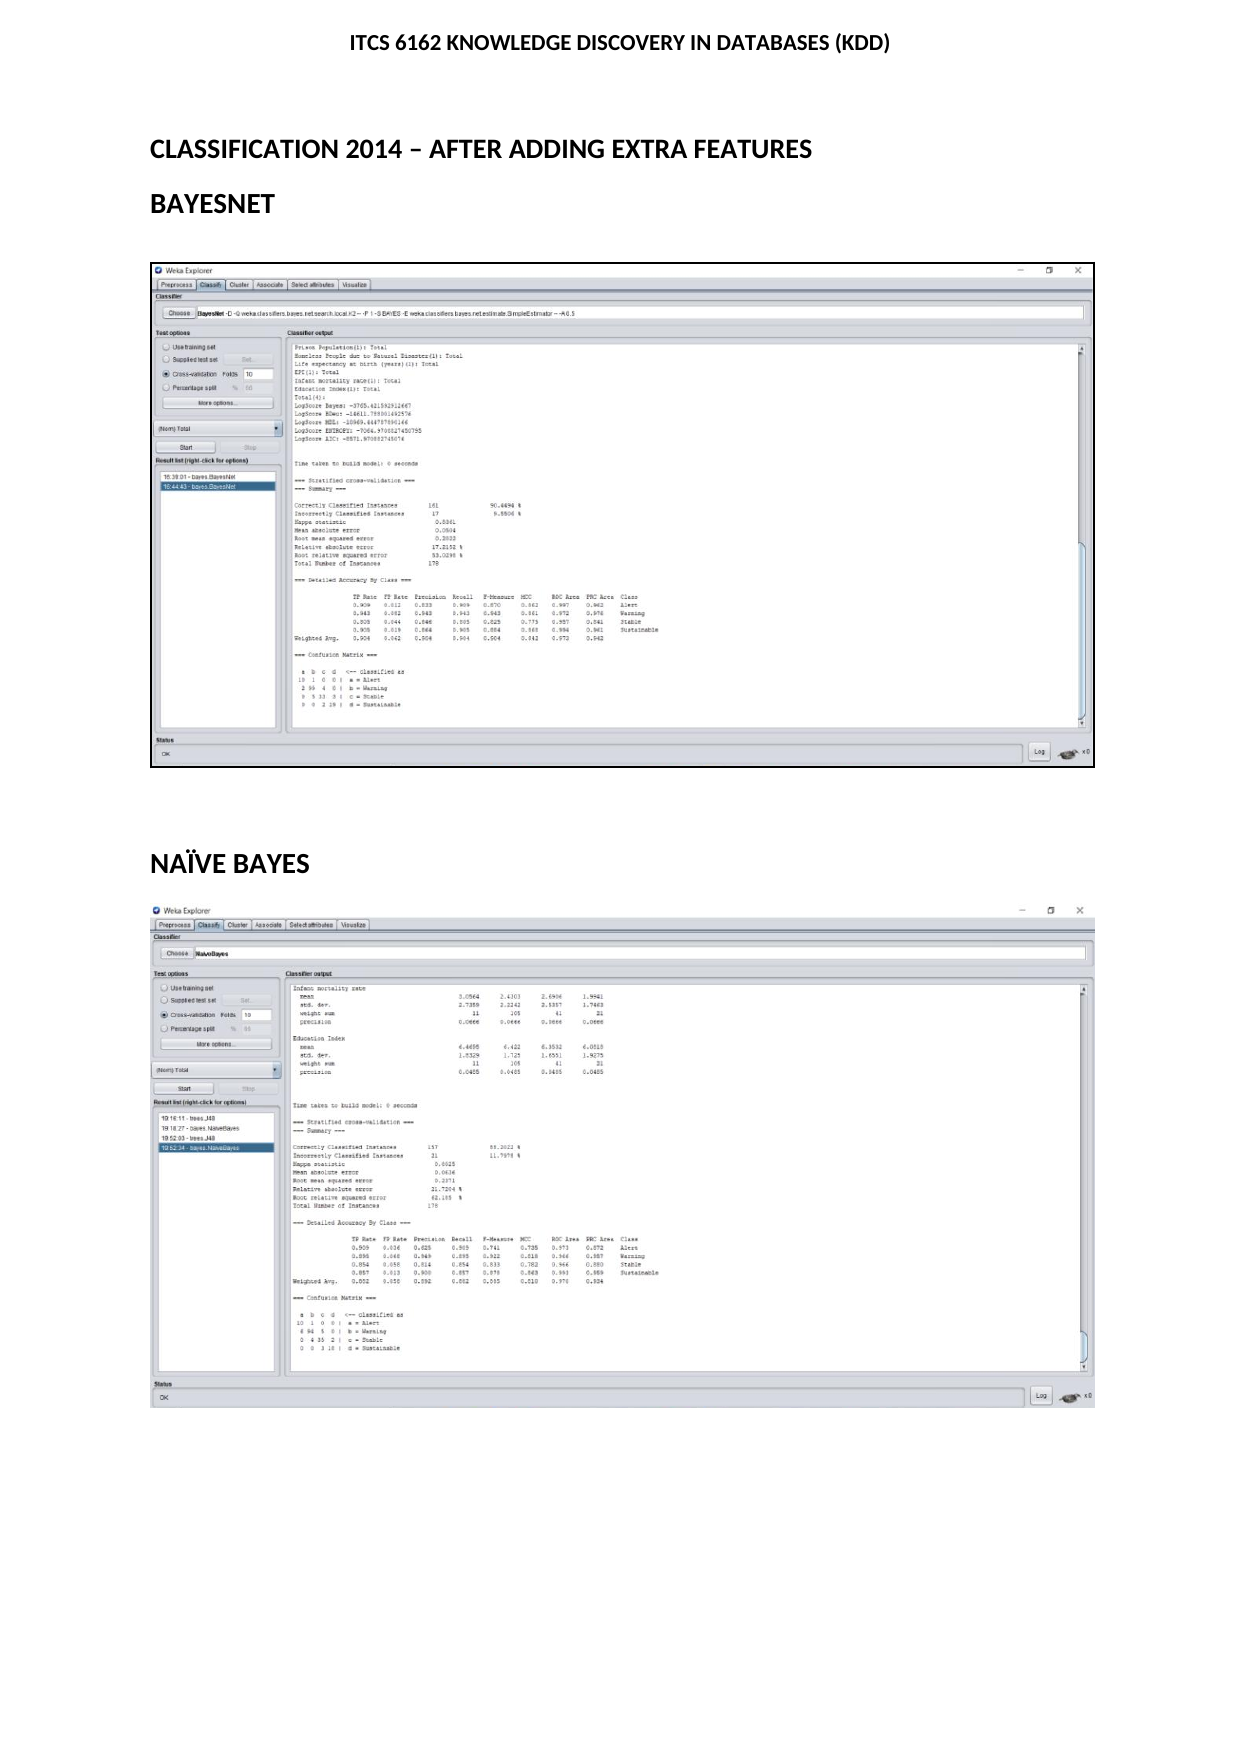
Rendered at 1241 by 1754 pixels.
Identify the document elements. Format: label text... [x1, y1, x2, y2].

text CLASSIFICATION 2014 – AFTER ADDING EXTRA FEATURES [150, 131, 1090, 165]
text NAÏVE BAYES [150, 845, 1090, 881]
picture [150, 903, 1095, 1408]
text BAYESNET [150, 185, 1090, 220]
picture [152, 264, 1093, 766]
